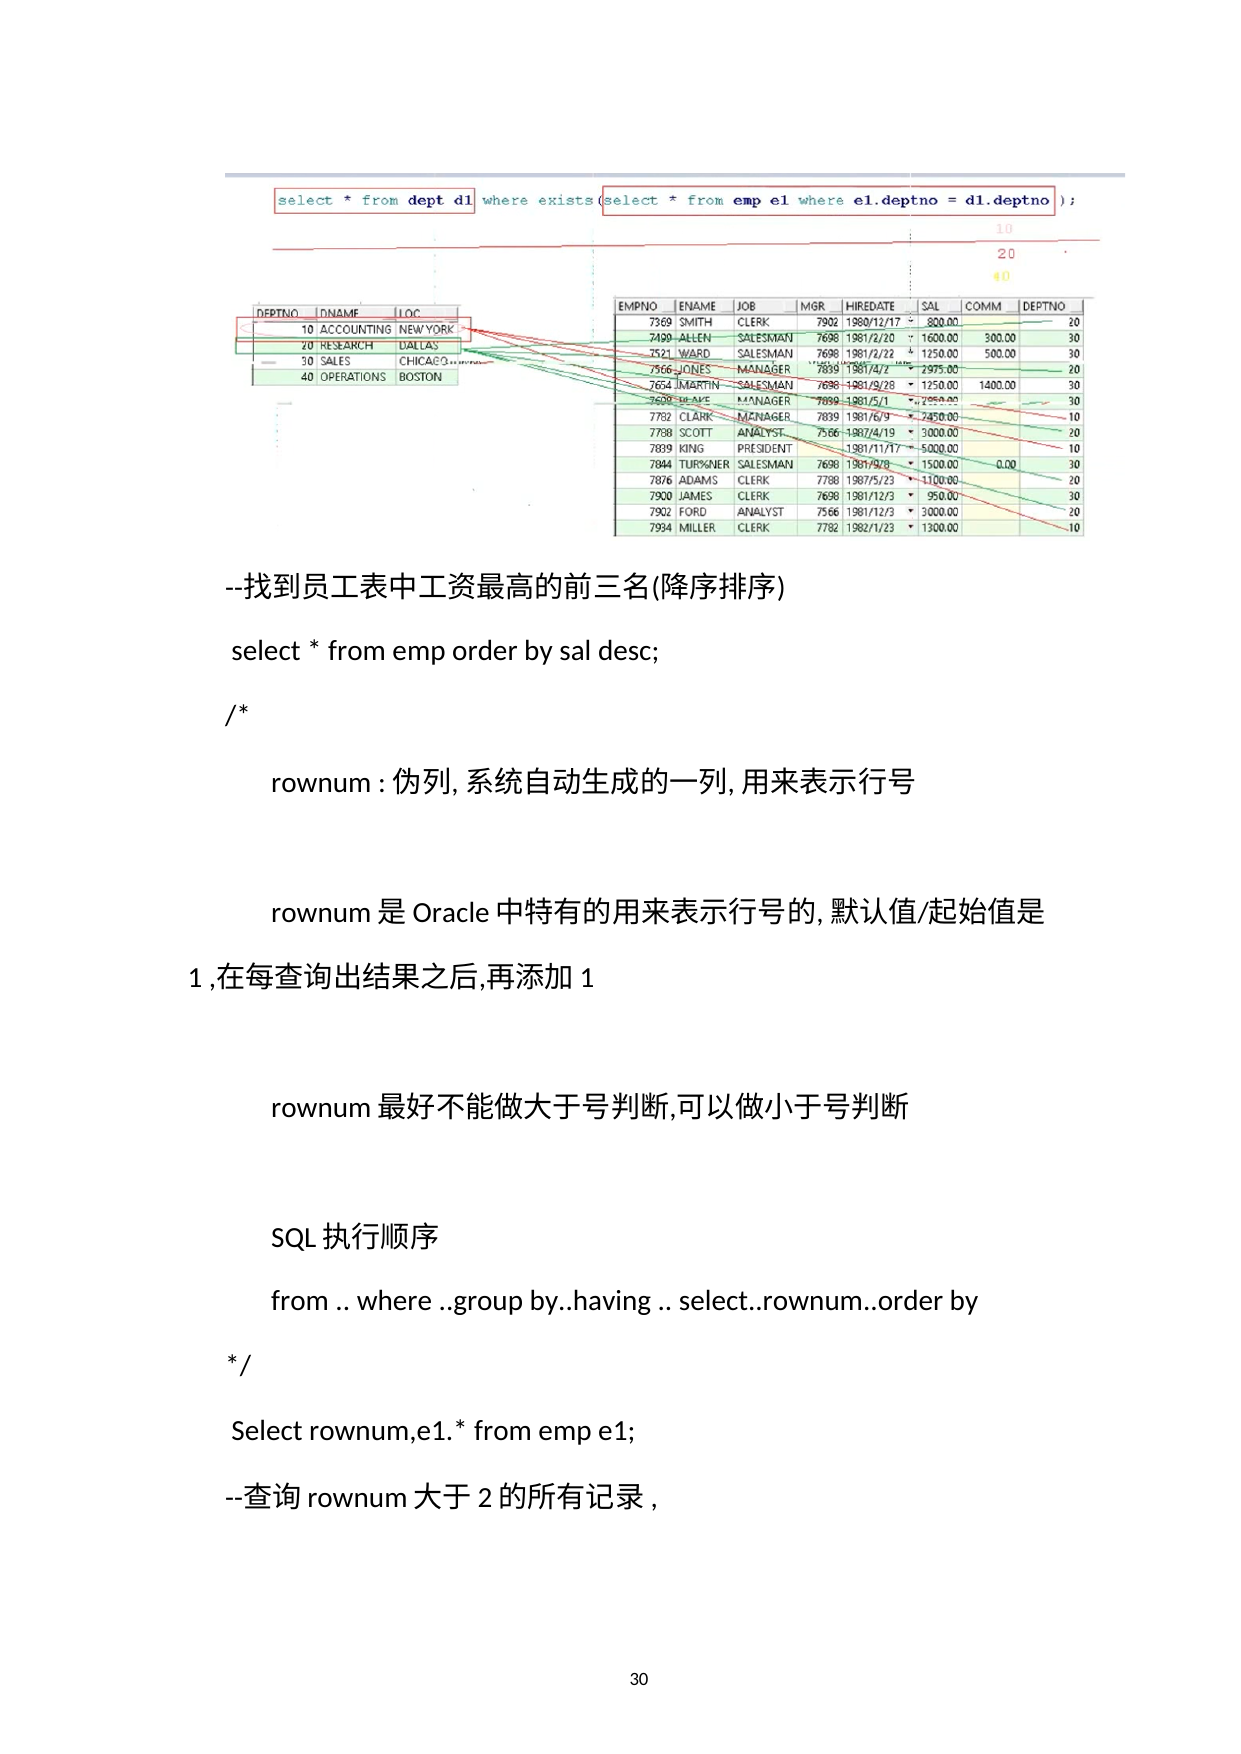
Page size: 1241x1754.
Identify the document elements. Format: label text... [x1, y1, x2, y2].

text rownum : 伪列, 系统自动生成的一列, 用来表示行号 [187, 747, 1053, 812]
text select * from emp order by sal desc; [187, 617, 1053, 682]
text from .. where ..group by..having .. select..rownum..order by [187, 1267, 1053, 1332]
text */ [187, 1332, 1053, 1397]
text --查询rownum大于2的所有记录 , [187, 1462, 1053, 1527]
text --找到员工表中工资最高的前三名(降序排序) [187, 552, 1053, 617]
text /* [187, 682, 1053, 747]
text Select rownum,e1.* from emp e1; [187, 1397, 1053, 1462]
picture [225, 173, 1125, 541]
text rownum是Oracle中特有的用来表示行号的, 默认值/起始值是 1 ,在每查询出结果之后,再添加1 [187, 877, 1053, 1007]
text rownum最好不能做大于号判断,可以做小于号判断 [187, 1072, 1053, 1137]
text SQL执行顺序 [187, 1202, 1053, 1267]
